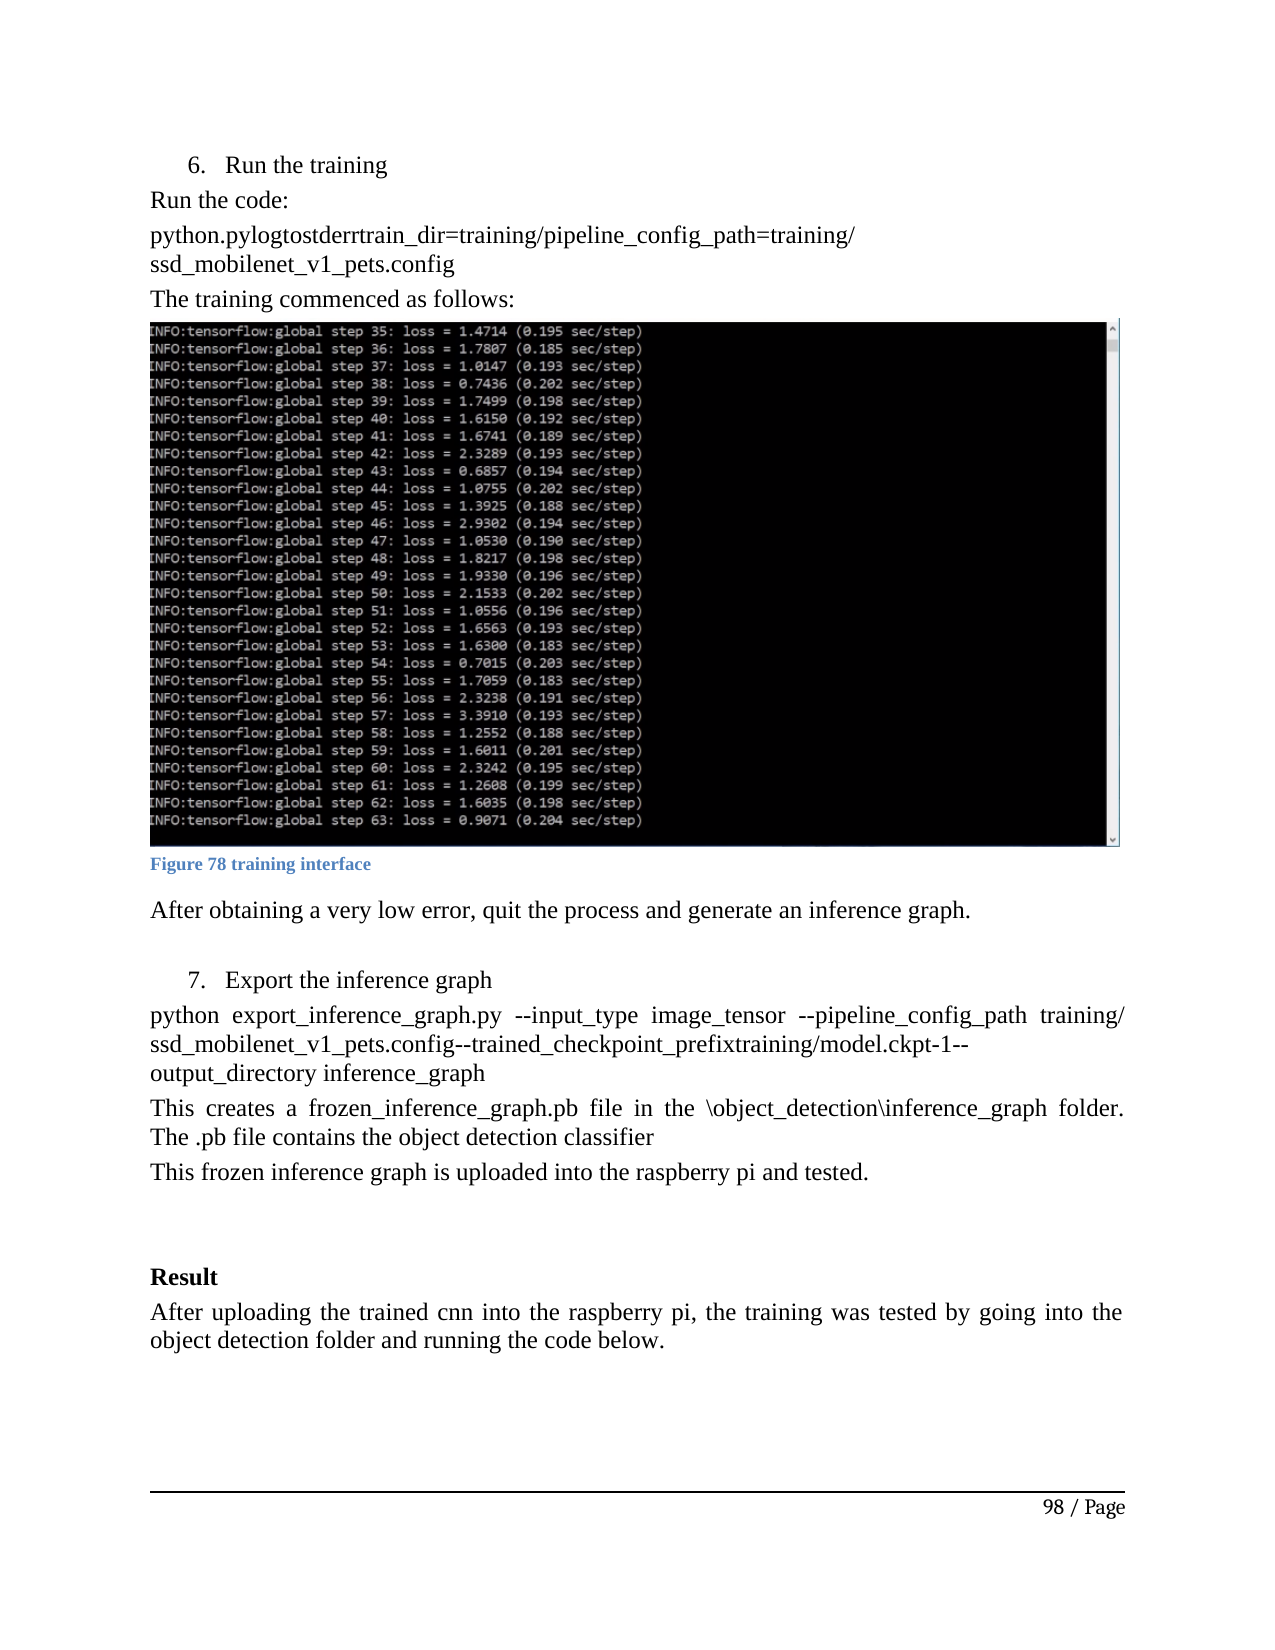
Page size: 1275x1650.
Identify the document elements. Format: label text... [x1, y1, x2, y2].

text This creates a frozen_inference_graph.pb file in the \object_detection\inference_graph folder. The .pb file contains the object detection classifier [150, 1093, 1125, 1151]
text Run the code: [150, 185, 1125, 214]
text The training commenced as follows: [150, 284, 1125, 312]
text Result [150, 1262, 1125, 1291]
text After uploading the trained cnn into the raspberry pi, the training was tested by going into the object detection folder and running the code below. [150, 1297, 1125, 1354]
list Run the training [187, 150, 1125, 179]
list Export the inference graph [187, 966, 1125, 994]
text After obtaining a very low error, quit the process and generate an inference graph. [150, 896, 1125, 924]
text python export_inference_graph.py --input_type image_tensor --pipeline_config_path training/ ssd_mobilenet_v1_pets.config--trained_checkpoint_prefixtraining/model.ckpt-1--output_directory inference_graph [150, 1001, 1125, 1087]
text This frozen inference graph is uploaded into the raspberry pi and tested. [150, 1157, 1125, 1186]
picture [150, 318, 1120, 847]
text python.pylogtostderrtrain_dir=training/pipeline_config_path=training/ssd_mobilenet_v1_pets.config [150, 220, 1125, 277]
